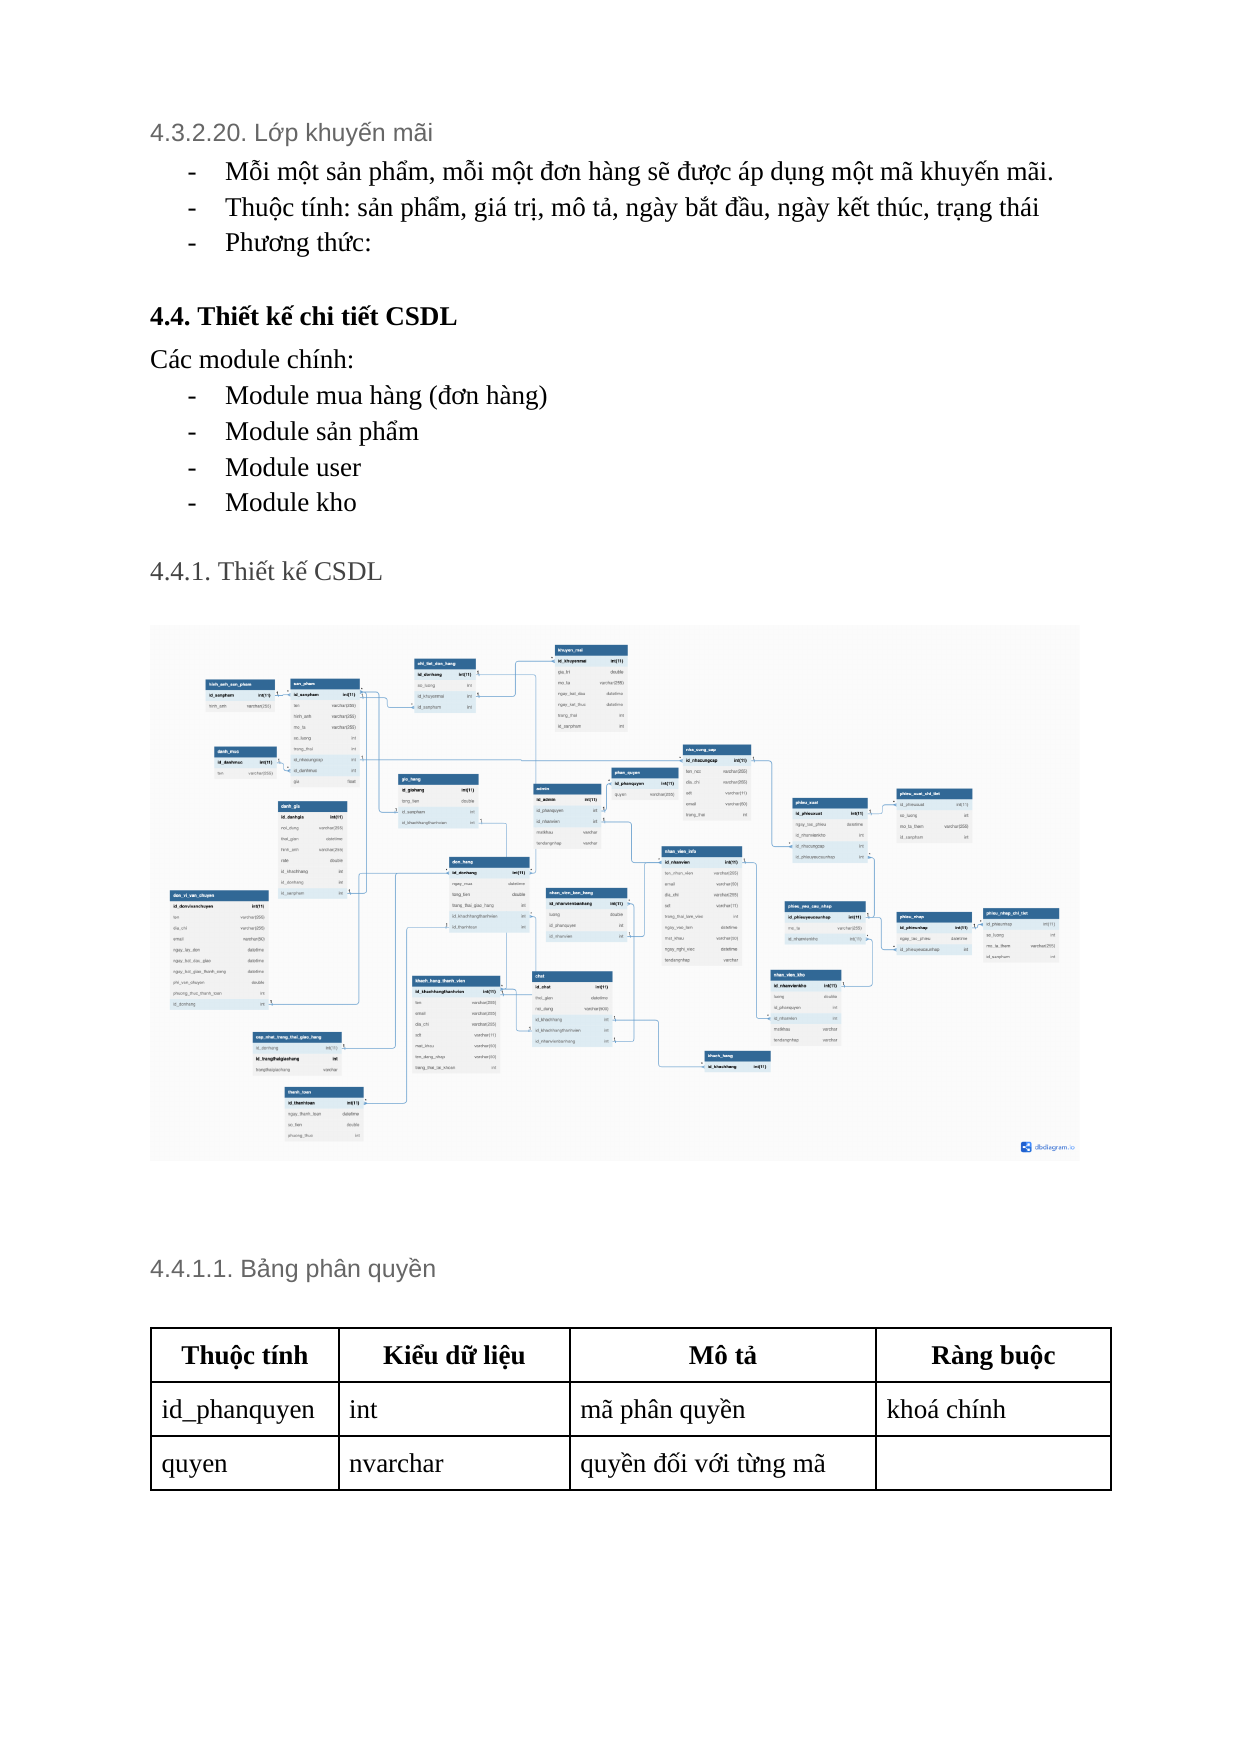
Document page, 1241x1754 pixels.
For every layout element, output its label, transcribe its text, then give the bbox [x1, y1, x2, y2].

list Phương thức: [187, 227, 1109, 258]
table_cell khoá chính [877, 1383, 1110, 1435]
subtitle 4.4. Thiết kế chi tiết CSDL [150, 300, 1109, 331]
table_header Mô tả [571, 1329, 875, 1381]
table_cell mã phân quyền [571, 1383, 875, 1435]
table_header Ràng buộc [877, 1329, 1110, 1381]
table_cell nvarchar [340, 1437, 569, 1489]
table_cell quyền đối với từng mã [571, 1437, 875, 1489]
list Module sản phẩm [187, 415, 1109, 446]
table_cell int [340, 1383, 569, 1435]
subtitle 4.4.1. Thiết kế CSDL [150, 555, 1109, 587]
picture [150, 625, 1080, 1161]
table_cell id_phanquyen [152, 1383, 338, 1435]
table_header Kiểu dữ liệu [340, 1329, 569, 1381]
subtitle 4.3.2.20. Lớp khuyến mãi [150, 118, 1109, 147]
list Module user [187, 451, 1109, 482]
text Các module chính: [150, 343, 1109, 374]
table_header Thuộc tính [152, 1329, 338, 1381]
table_cell [877, 1437, 1110, 1489]
subtitle 4.4.1.1. Bảng phân quyền [150, 1254, 1109, 1283]
list Thuộc tính: sản phẩm, giá trị, mô tả, ngày bắt đầu, ngày kết thúc, trạng thái [187, 191, 1109, 222]
list Module kho [187, 486, 1109, 517]
list Mỗi một sản phẩm, mỗi một đơn hàng sẽ được áp dụng một mã khuyến mãi. [187, 155, 1109, 186]
table_cell quyen [152, 1437, 338, 1489]
list Module mua hàng (đơn hàng) [187, 379, 1109, 410]
